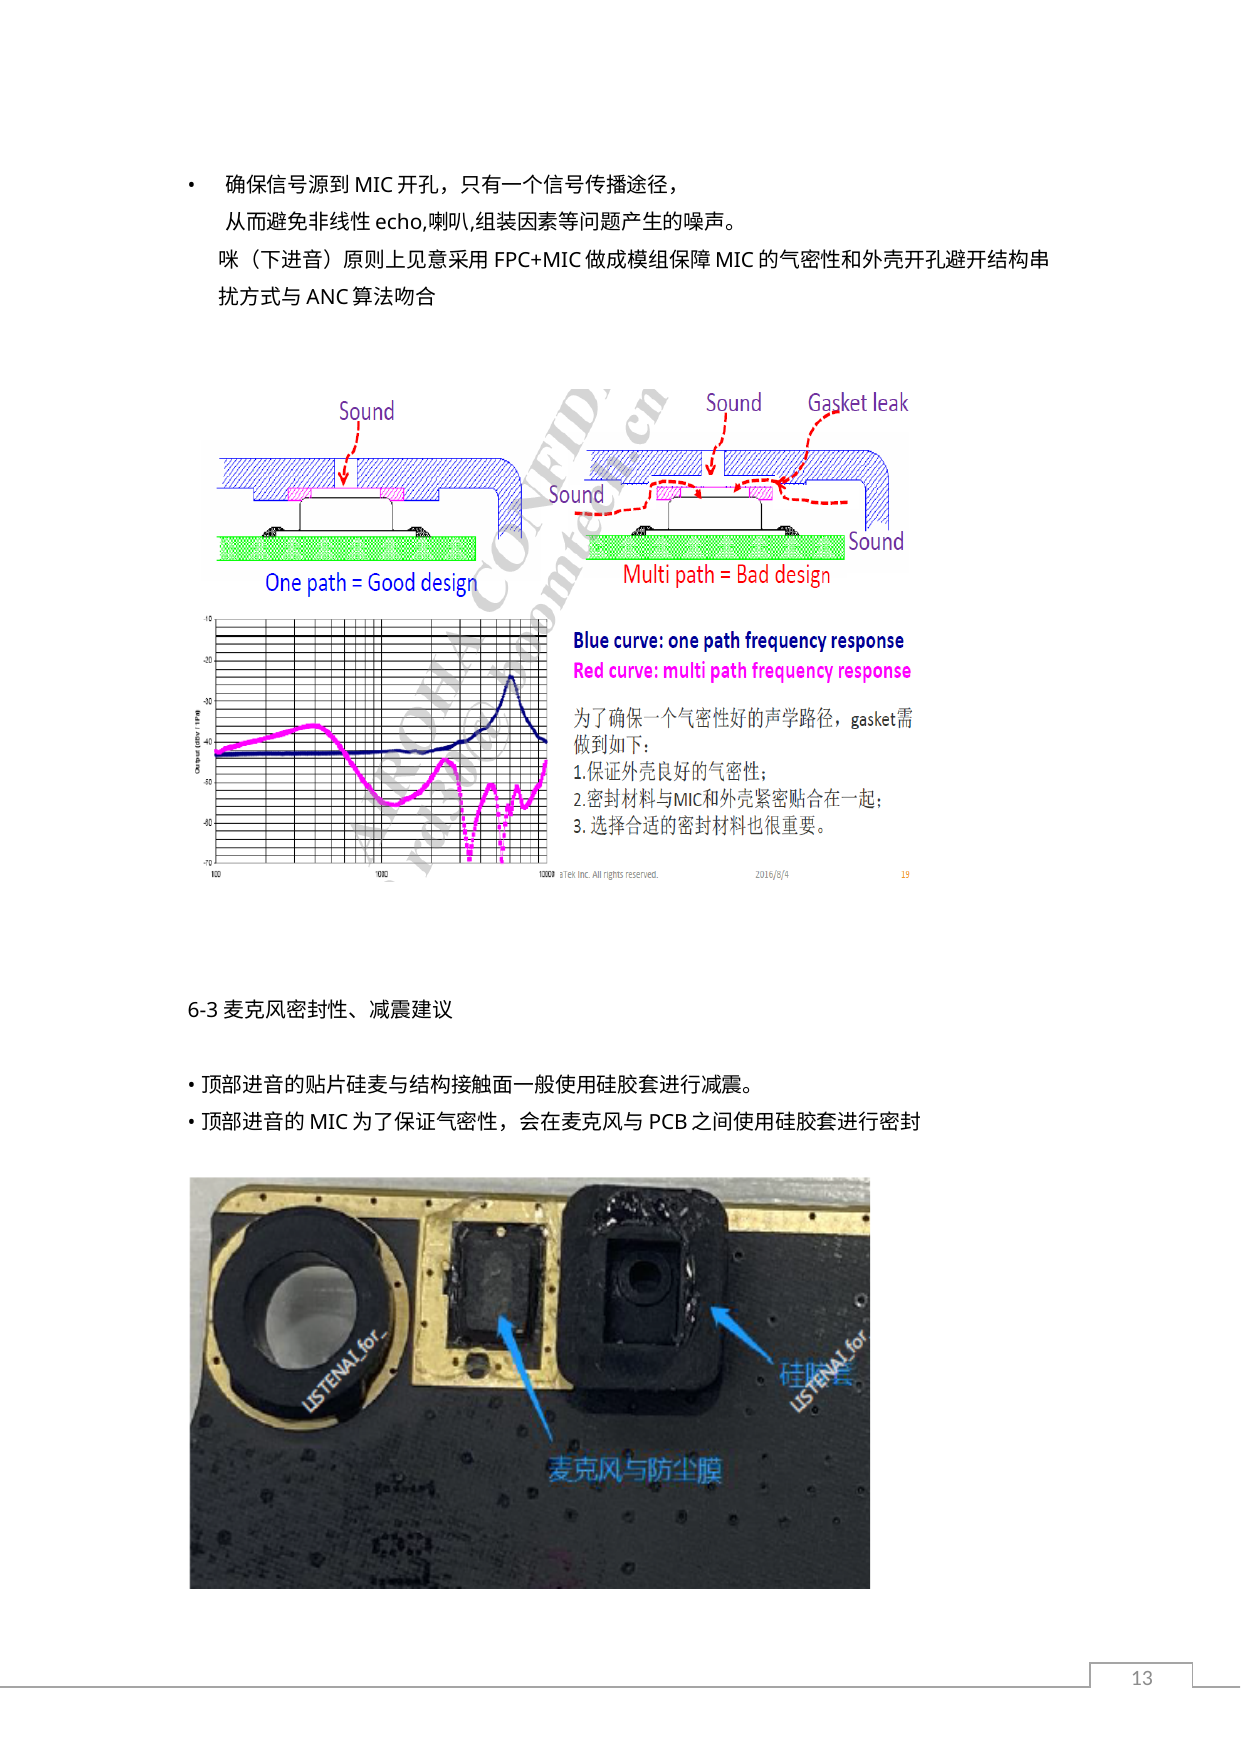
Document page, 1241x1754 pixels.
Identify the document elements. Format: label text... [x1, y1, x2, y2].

text • 顶部进音的MIC为了保证气密性，会在麦克风与PCB之间使用硅胶套进行密封 [187, 1102, 1053, 1139]
picture [187, 389, 916, 882]
list 从而避免非线性echo,喇叭,组装因素等问题产生的噪声。 [225, 202, 1053, 239]
list 确保信号源到MIC开孔，只有一个信号传播途径， [187, 164, 1053, 202]
text 扰方式与ANC算法吻合 [187, 277, 1053, 314]
text 咪（下进音）原则上见意采用FPC+MIC做成模组保障MIC的气密性和外壳开孔避开结构串 [187, 239, 1053, 277]
text • 顶部进音的贴片硅麦与结构接触面一般使用硅胶套进行减震。 [187, 1064, 1053, 1102]
text 6-3 麦克风密封性、减震建议 [187, 989, 1053, 1027]
